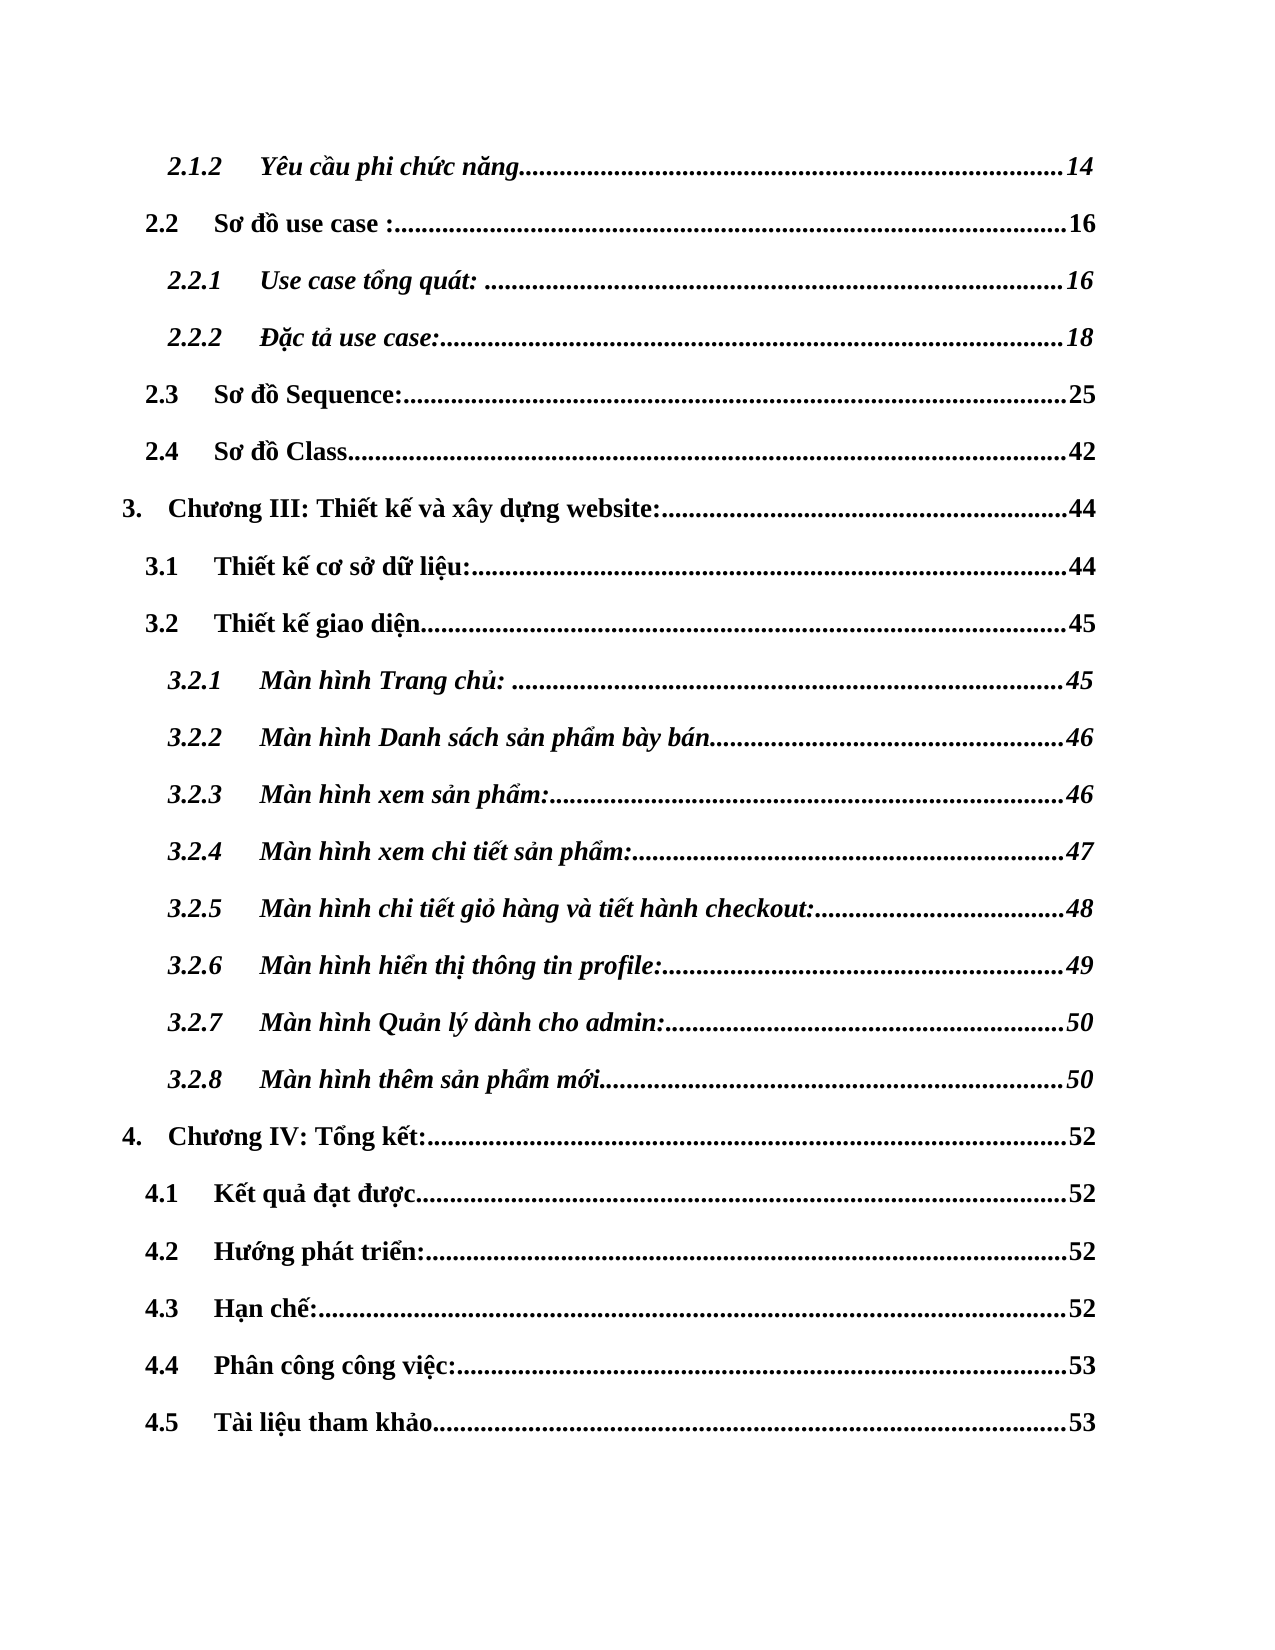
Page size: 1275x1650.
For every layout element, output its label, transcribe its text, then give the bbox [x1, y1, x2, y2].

text 3.2.1 Màn hình Trang chủ: 45 [168, 664, 1172, 695]
text 2.1.2 Yêu cầu phi chức năng 14 [168, 150, 1172, 181]
text 3.2.5 Màn hình chi tiết giỏ hàng và tiết hành checkout: 48 [168, 892, 1172, 923]
text 4.4 Phân công công việc: 53 [145, 1349, 1172, 1380]
text 3.2.6 Màn hình hiển thị thông tin profile: 49 [168, 949, 1172, 980]
text 2.4 Sơ đồ Class 42 [145, 435, 1172, 467]
text 3.2.7 Màn hình Quản lý dành cho admin: 50 [168, 1006, 1172, 1037]
text 2.2.2 Đặc tả use case: 18 [168, 321, 1172, 352]
text 3.2.4 Màn hình xem chi tiết sản phẩm: 47 [168, 835, 1172, 866]
text 4.3 Hạn chế: 52 [145, 1292, 1172, 1323]
text 3.2.2 Màn hình Danh sách sản phẩm bày bán 46 [168, 721, 1172, 752]
text 3. Chương III: Thiết kế và xây dựng website: 44 [122, 492, 1172, 524]
text 4. Chương IV: Tổng kết: 52 [122, 1120, 1172, 1152]
text 4.1 Kết quả đạt được 52 [145, 1177, 1172, 1209]
text 4.5 Tài liệu tham khảo 53 [145, 1406, 1172, 1437]
text 3.2 Thiết kế giao diện 45 [145, 607, 1172, 638]
text 2.2.1 Use case tổng quát: 16 [168, 264, 1172, 295]
text 2.3 Sơ đồ Sequence: 25 [145, 378, 1172, 409]
text 3.2.3 Màn hình xem sản phẩm: 46 [168, 778, 1172, 809]
text 3.2.8 Màn hình thêm sản phẩm mới 50 [168, 1063, 1172, 1094]
text 4.2 Hướng phát triển: 52 [145, 1234, 1172, 1266]
text 3.1 Thiết kế cơ sở dữ liệu: 44 [145, 549, 1172, 581]
text 2.2 Sơ đồ use case : 16 [145, 207, 1172, 238]
